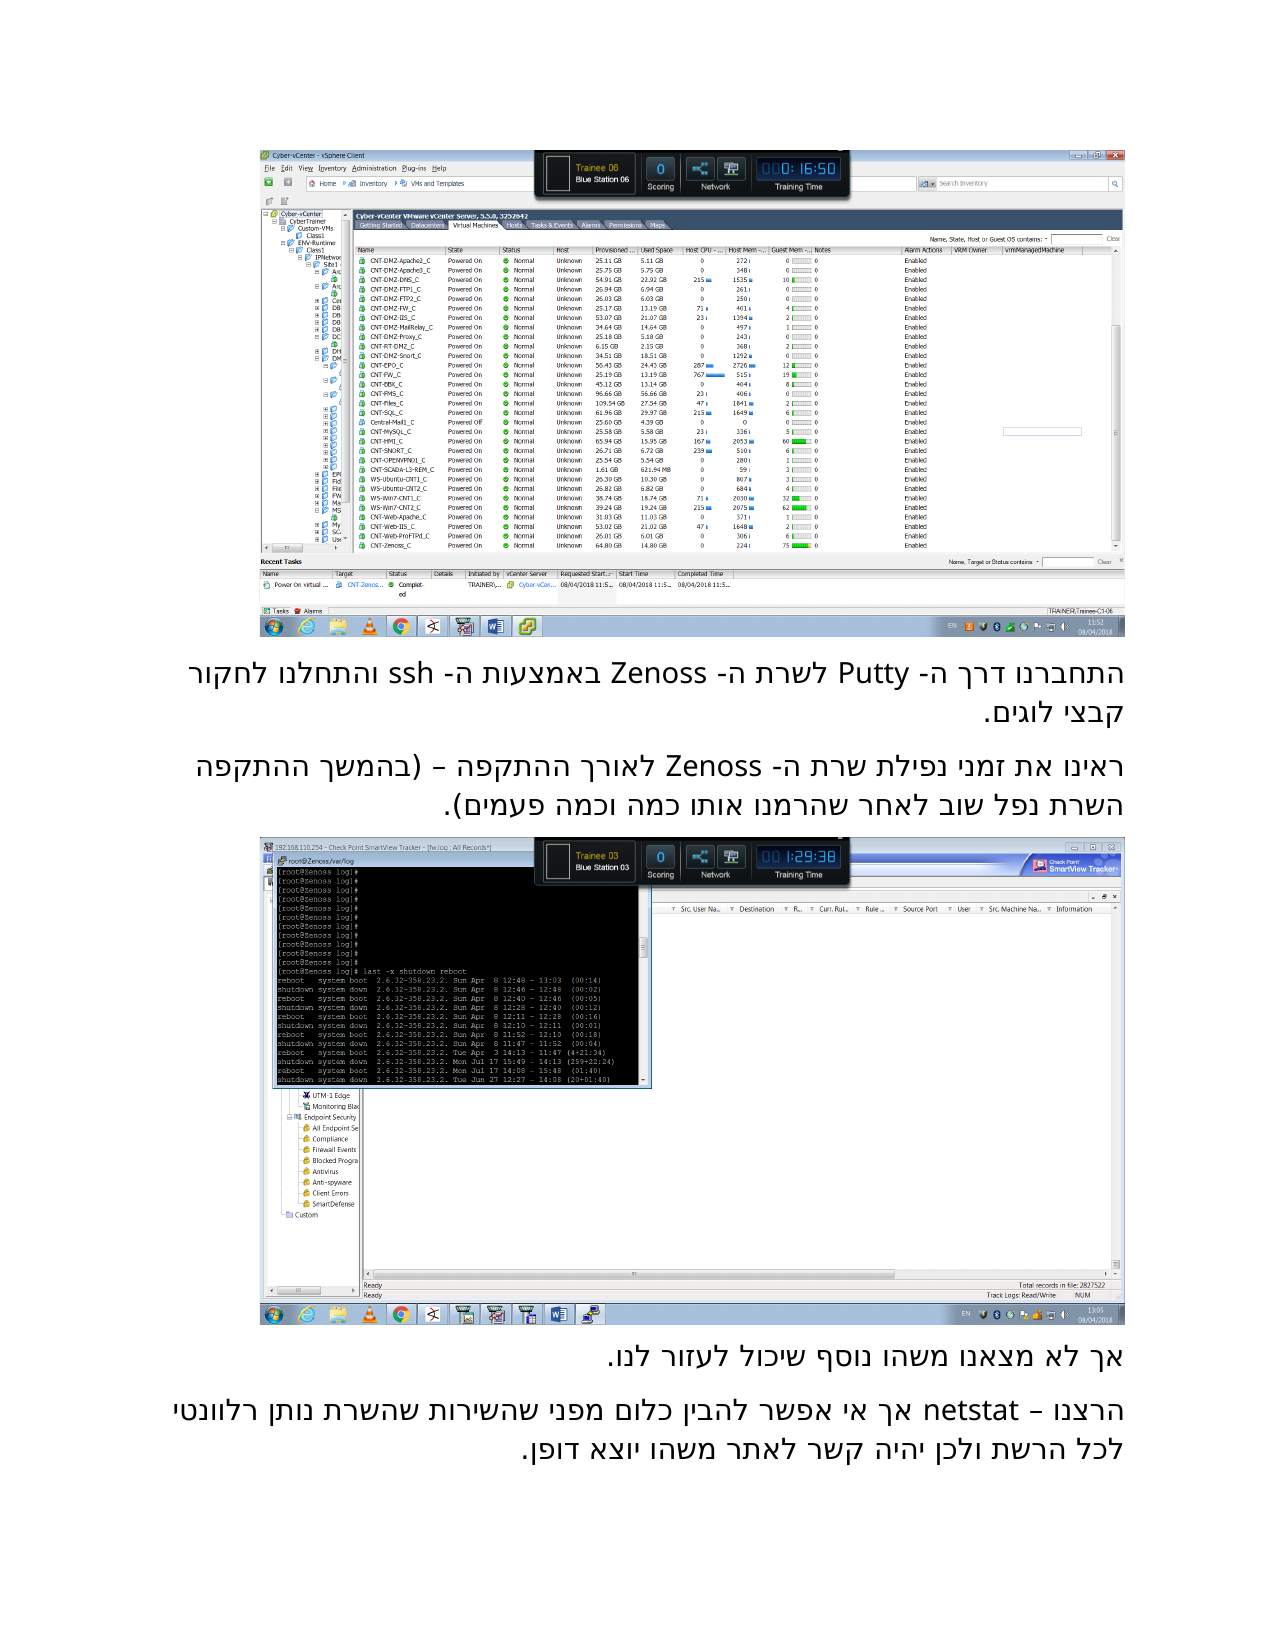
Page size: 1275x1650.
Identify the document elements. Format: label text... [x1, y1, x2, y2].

text הרצנו – netstat אך אי אפשר להבין כלום מפני שהשירות שהשרת נותן רלוונטי לכל הרשת ולכן יהיה קשר לאתר משהו יוצא דופן. [150, 1389, 1125, 1466]
picture [259, 837, 1125, 1325]
text ראינו את זמני נפילת שרת ה- Zenoss לאורך ההתקפה – (בהמשך ההתקפה השרת נפל שוב לאחר שהרמנו אותו כמה וכמה פעמים). [150, 745, 1125, 822]
picture [259, 150, 1125, 637]
text התחברנו דרך ה- Putty לשרת ה- Zenoss באמצעות ה- ssh והתחלנו לחקור קבצי לוגים. [150, 652, 1125, 729]
text אך לא מצאנו משהו נוסף שיכול לעזור לנו. [150, 1339, 1125, 1373]
